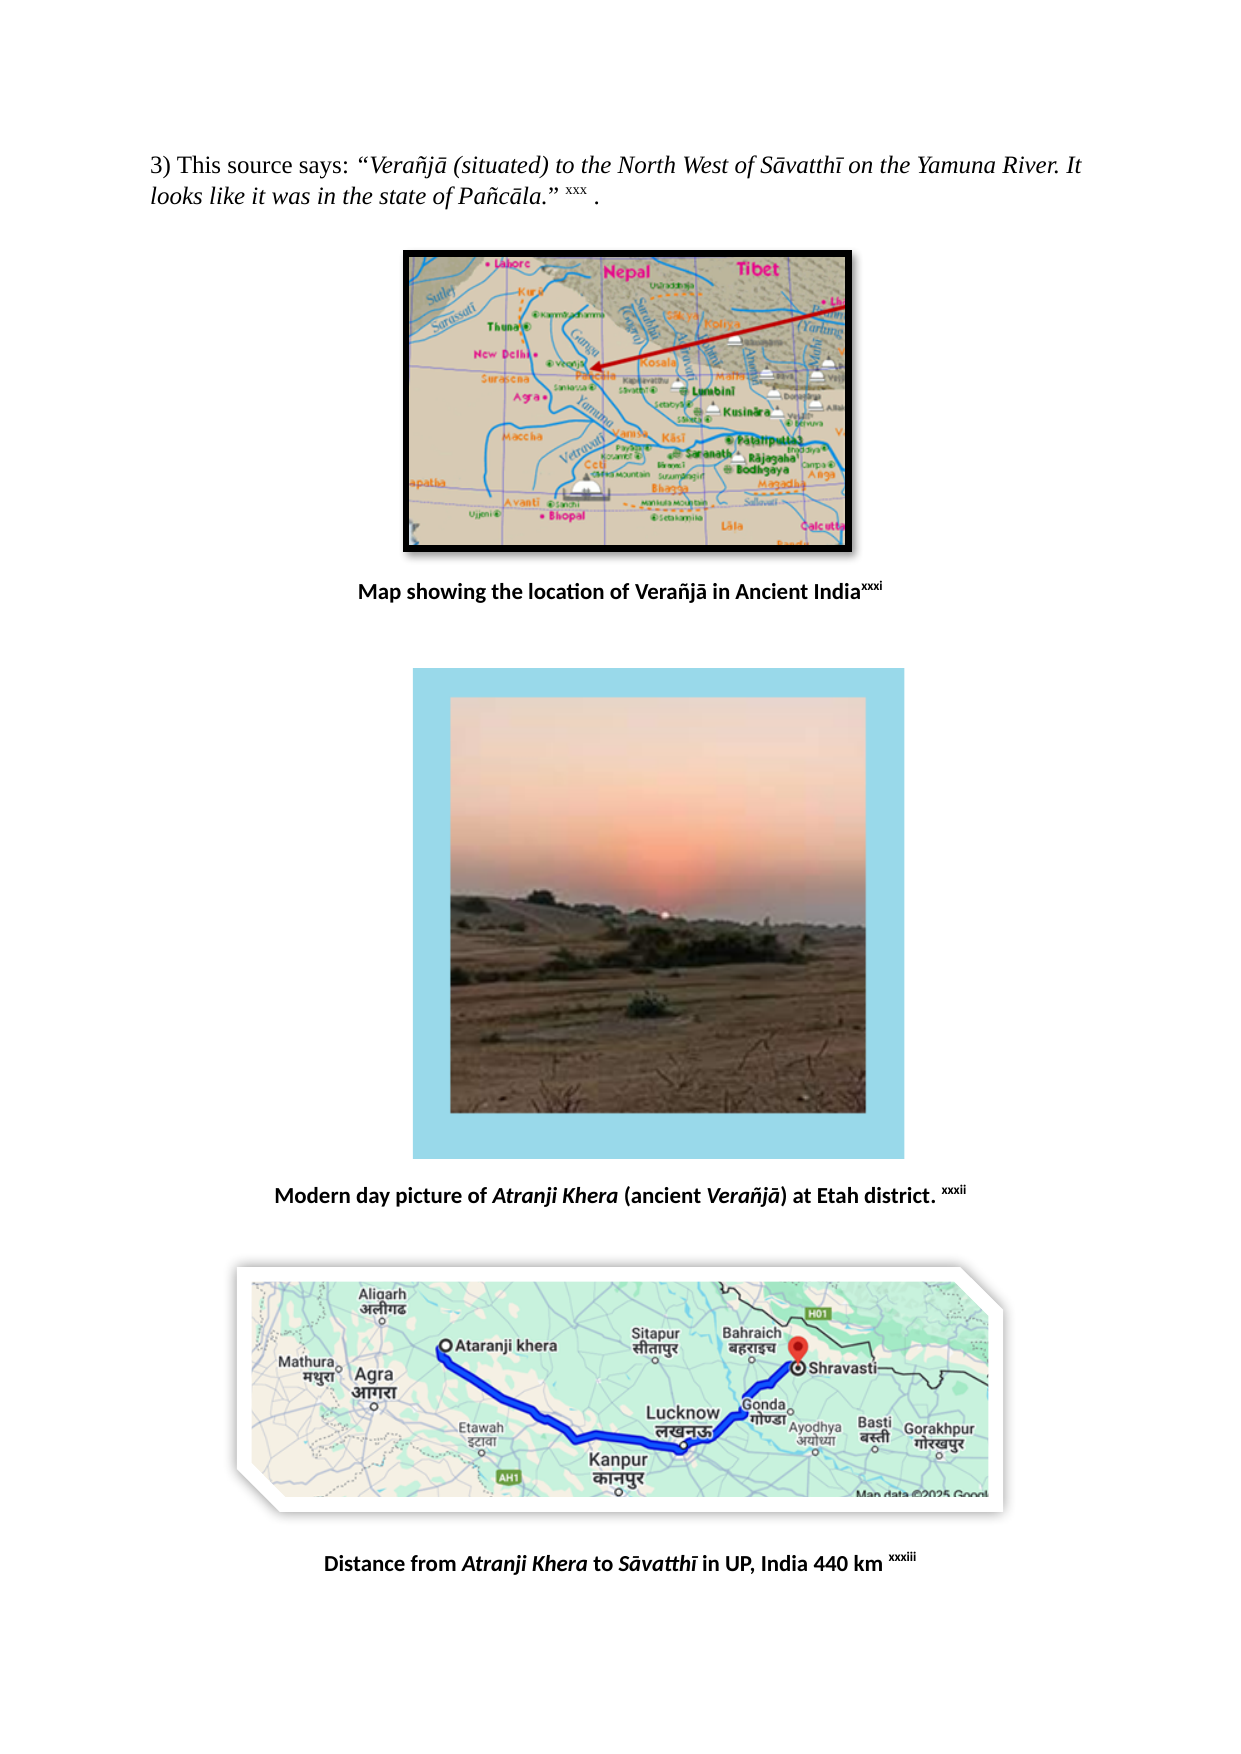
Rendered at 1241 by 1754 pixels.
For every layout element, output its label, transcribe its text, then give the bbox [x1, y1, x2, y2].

picture [410, 668, 903, 1156]
picture [252, 1282, 988, 1497]
text Distance from Atranji Khera to Sāvatthī in UP, India 440 km [150, 1549, 1090, 1577]
picture [409, 257, 845, 545]
text Map showing the location of Verañjā in Ancient India [150, 577, 1090, 605]
text 3) This source says: “Verañjā (situated) to the North West of Sāvatthī on the Yamuna River. It looks like it was in the state of Pañcāla.” . [150, 150, 1090, 210]
text Modern day picture of Atranji Khera (ancient Verañjā) at Etah district. [150, 1181, 1090, 1209]
